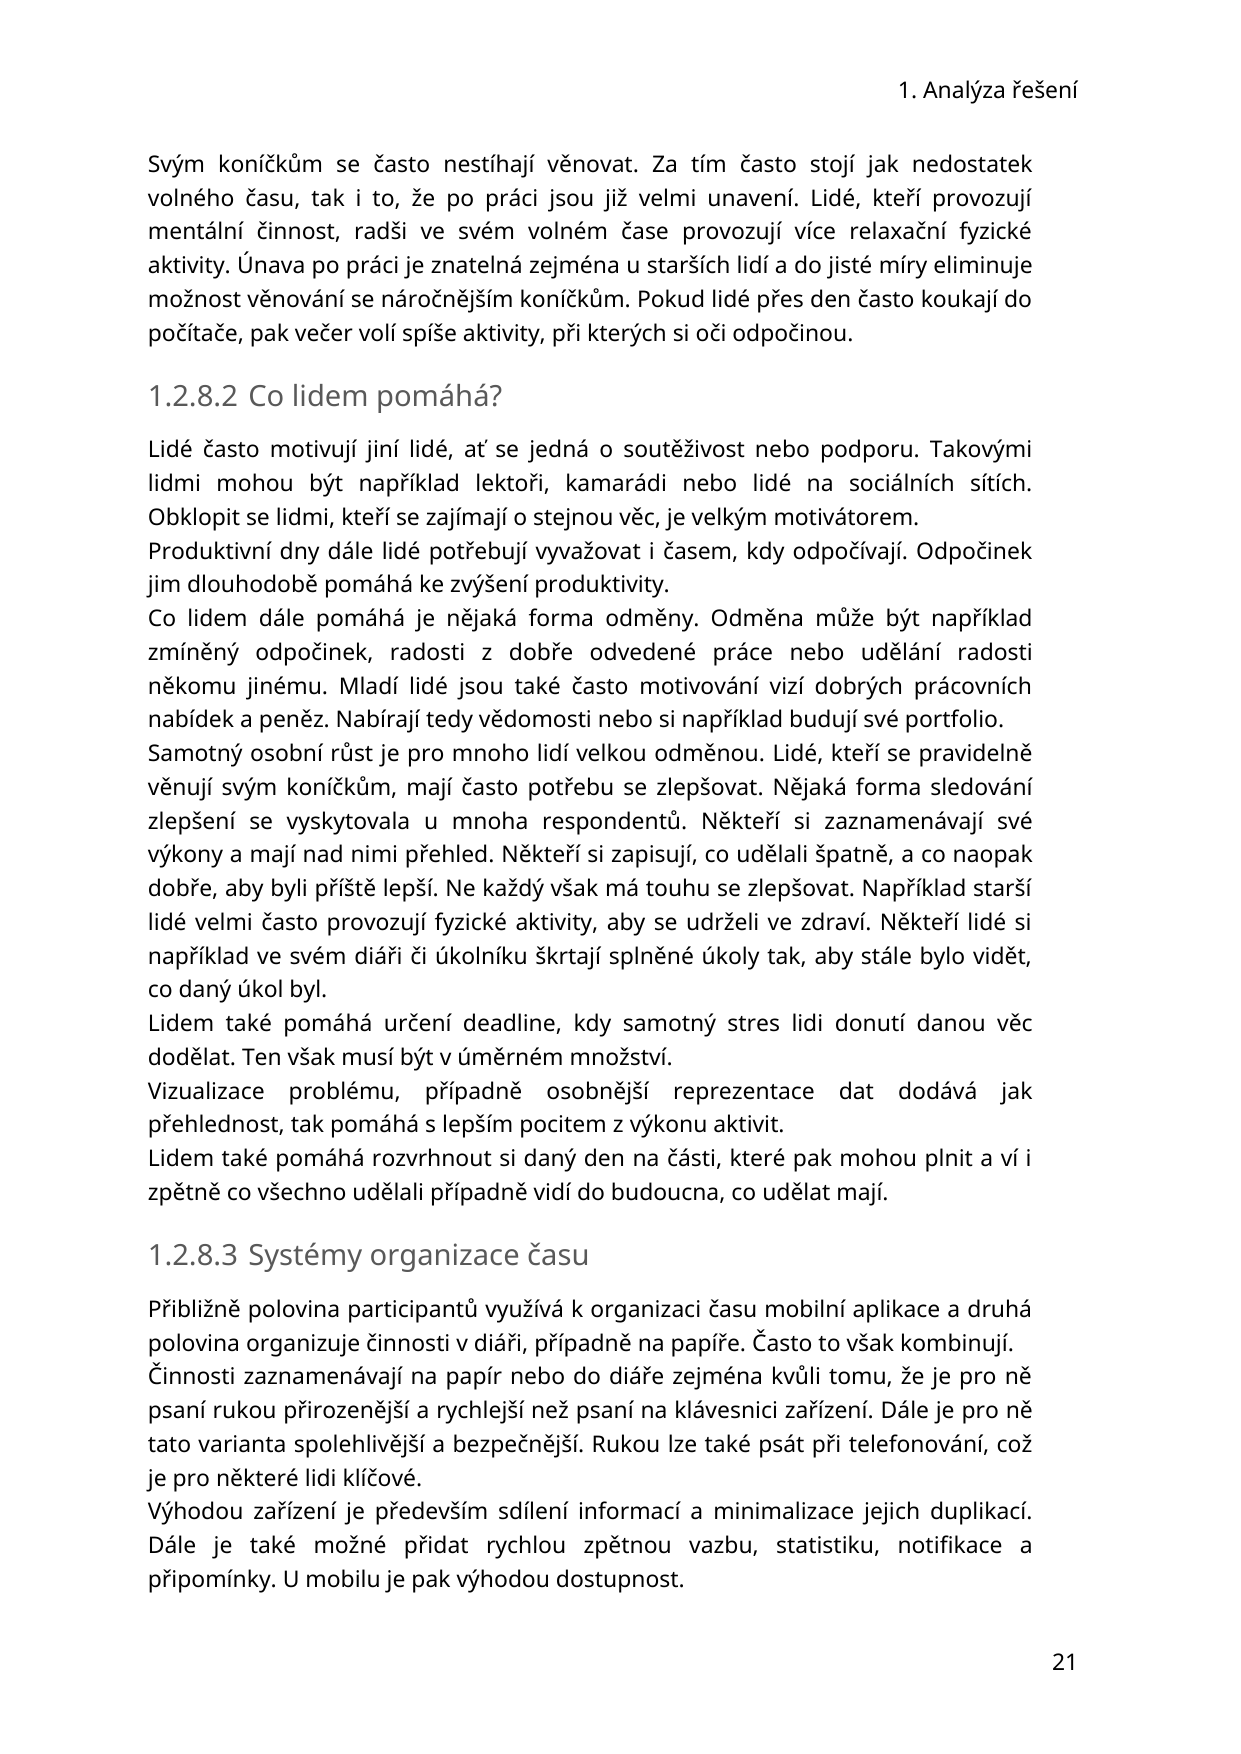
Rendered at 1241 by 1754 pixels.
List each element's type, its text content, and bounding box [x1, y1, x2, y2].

text Vizualizace problému, případně osobnější reprezentace dat dodává jak přehlednost, tak pomáhá s lepším pocitem z výkonu aktivit. [148, 1074, 1033, 1139]
text Co lidem dále pomáhá je nějaká forma odměny. Odměna může být například zmíněný odpočinek, radosti z dobře odvedené práce nebo udělání radosti někomu jinému. Mladí lidé jsou také často motivování vizí dobrých prácovních nabídek a peněz. Nabírají tedy vědomosti nebo si například budují své portfolio. [148, 602, 1033, 734]
text Lidé často motivují jiní lidé, ať se jedná o soutěživost nebo podporu. Takovými lidmi mohou být například lektoři, kamarádi nebo lidé na sociálních sítích. Obklopit se lidmi, kteří se zajímají o stejnou věc, je velkým motivátorem. [148, 433, 1033, 532]
text Samotný osobní růst je pro mnoho lidí velkou odměnou. Lidé, kteří se pravidelně věnují svým koníčkům, mají často potřebu se zlepšovat. Nějaká forma sledování zlepšení se vyskytovala u mnoha respondentů. Někteří si zaznamenávají své výkony a mají nad nimi přehled. Někteří si zapisují, co udělali špatně, a co naopak dobře, aby byli příště lepší. Ne každý však má touhu se zlepšovat. Například starší lidé velmi často provozují fyzické aktivity, aby se udrželi ve zdraví. Někteří lidé si například ve svém diáři či úkolníku škrtají splněné úkoly tak, aby stále bylo vidět, co daný úkol byl. [148, 737, 1033, 1004]
text Výhodou zařízení je především sdílení informací a minimalizace jejich duplikací. Dále je také možné přidat rychlou zpětnou vazbu, statistiku, notifikace a připomínky. U mobilu je pak výhodou dostupnost. [148, 1495, 1033, 1594]
subtitle Co lidem pomáhá? [148, 375, 1033, 415]
text Lidem také pomáhá určení deadline, kdy samotný stres lidi donutí danou věc dodělat. Ten však musí být v úměrném množství. [148, 1007, 1033, 1072]
text Svým koníčkům se často nestíhají věnovat. Za tím často stojí jak nedostatek volného času, tak i to, že po práci jsou již velmi unavení. Lidé, kteří provozují mentální činnost, radši ve svém volném čase provozují více relaxační fyzické aktivity. Únava po práci je znatelná zejména u starších lidí a do jisté míry eliminuje možnost věnování se náročnějším koníčkům. Pokud lidé přes den často koukají do počítače, pak večer volí spíše aktivity, při kterých si oči odpočinou. [148, 148, 1033, 348]
text Přibližně polovina participantů využívá k organizaci času mobilní aplikace a druhá polovina organizuje činnosti v diáři, případně na papíře. Často to však kombinují. [148, 1293, 1033, 1358]
text Lidem také pomáhá rozvrhnout si daný den na části, které pak mohou plnit a ví i zpětně co všechno udělali případně vidí do budoucna, co udělat mají. [148, 1142, 1033, 1207]
text Produktivní dny dále lidé potřebují vyvažovat i časem, kdy odpočívají. Odpočinek jim dlouhodobě pomáhá ke zvýšení produktivity. [148, 534, 1033, 599]
text Činnosti zaznamenávají na papír nebo do diáře zejména kvůli tomu, že je pro ně psaní rukou přirozenější a rychlejší než psaní na klávesnici zařízení. Dále je pro ně tato varianta spolehlivější a bezpečnější. Rukou lze také psát při telefonování, což je pro některé lidi klíčové. [148, 1360, 1033, 1493]
subtitle Systémy organizace času [148, 1234, 1033, 1274]
